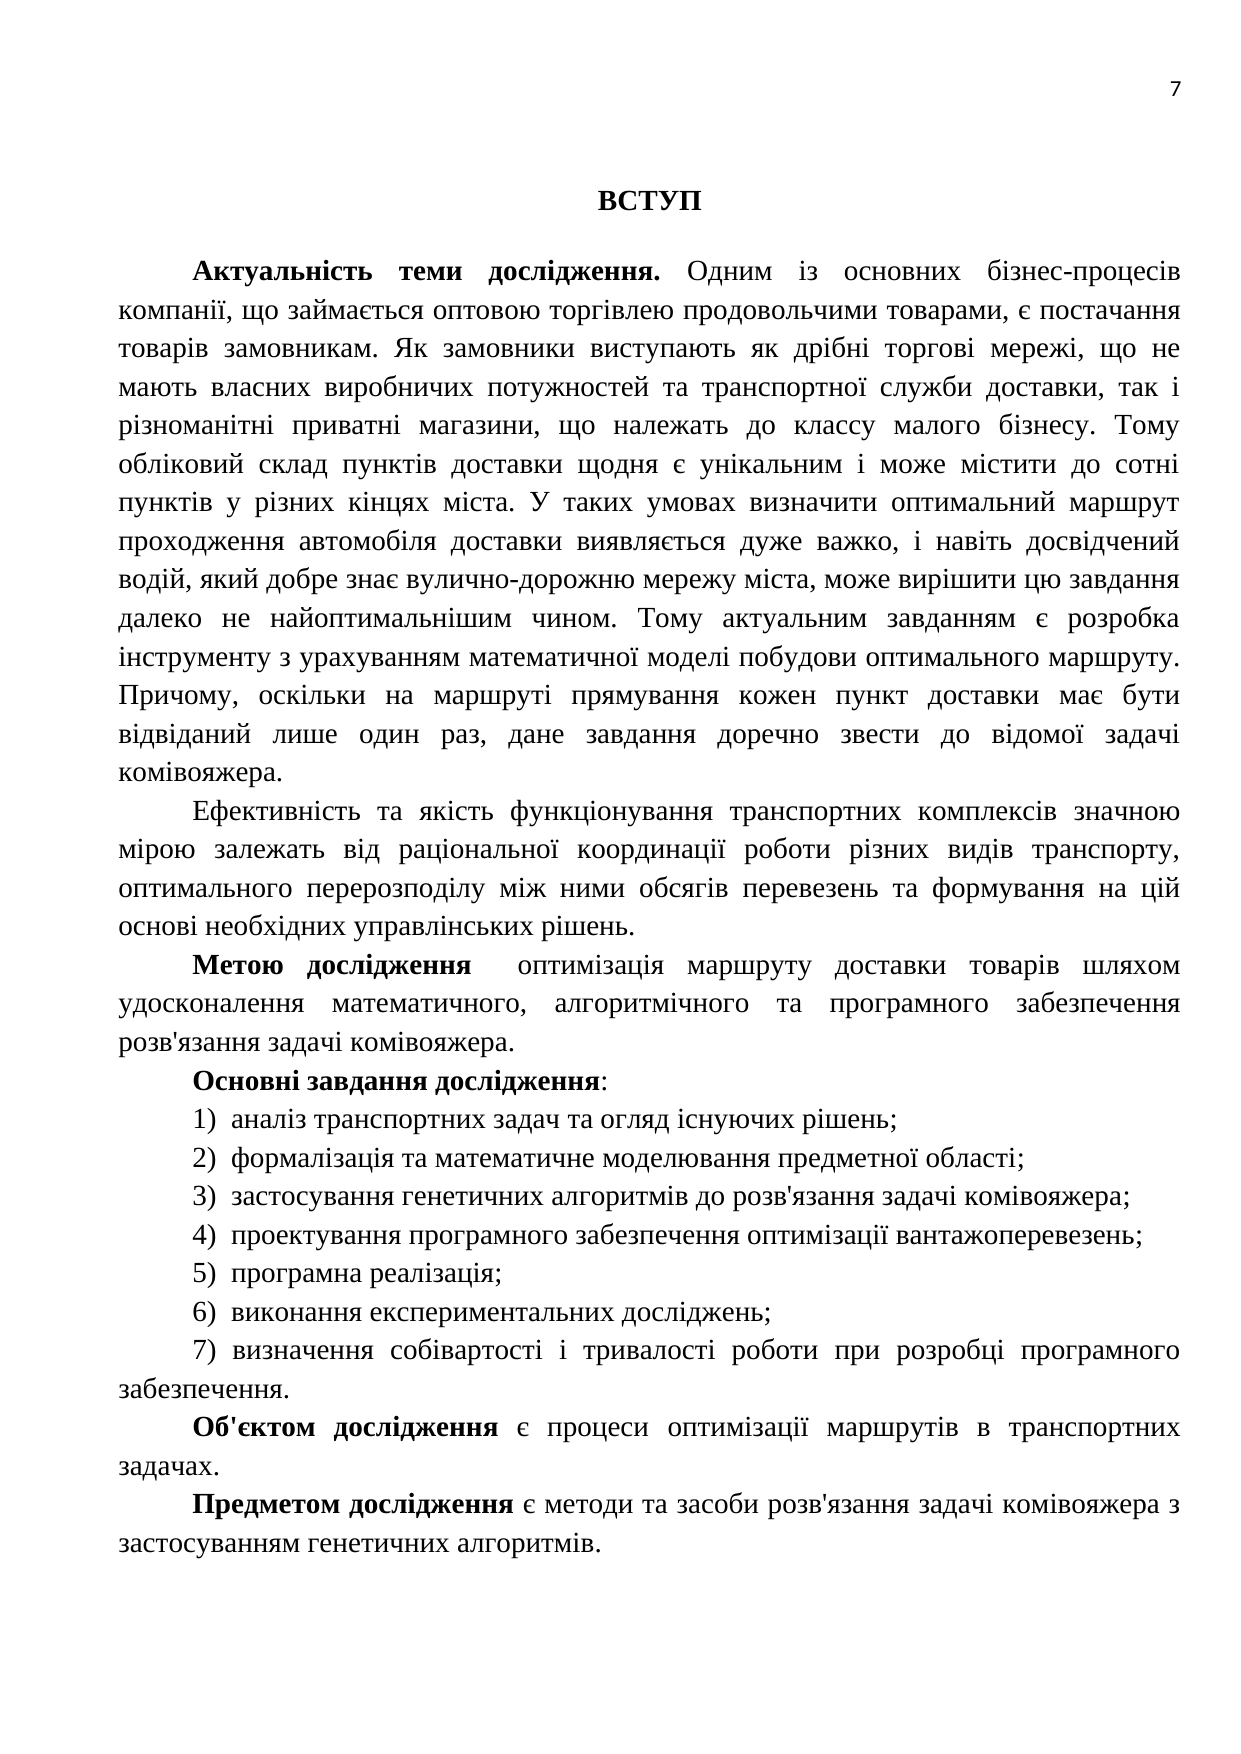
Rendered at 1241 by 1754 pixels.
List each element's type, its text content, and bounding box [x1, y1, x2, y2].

text Актуальність теми дослідження. Одним із основних бізнес-процесів компанії, що займається оптовою торгівлею продовольчими товарами, є постачання товарів замовникам. Як замовники виступають як дрібні торгові мережі, що не мають власних виробничих потужностей та транспортної служби доставки, так і різноманітні приватні магазини, що належать до классу малого бізнесу. Тому обліковий склад пунктів доставки щодня є унікальним і може містити до сотні пунктів у різних кінцях міста. У таких умовах визначити оптимальний маршрут проходження автомобіля доставки виявляється дуже важко, і навіть досвідчений водій, який добре знає вулично-дорожню мережу міста, може вирішити цю завдання далеко не найоптимальнішим чином. Тому актуальним завданням є розробка інструменту з урахуванням математичної моделі побудови оптимального маршруту. Причому, оскільки на маршруті прямування кожен пункт доставки має бути відвіданий лише один раз, дане завдання доречно звести до відомої задачі комівояжера. [118, 253, 1181, 788]
text Метою дослідження оптимізація маршруту доставки товарів шляхом удосконалення математичного, алгоритмічного та програмного забезпечення розв'язання задачі комівояжера. [118, 947, 1181, 1058]
text Ефективність та якість функціонування транспортних комплексів значною мірою залежать від раціональної координації роботи різних видів транспорту, оптимального перерозподілу між ними обсягів перевезень та формування на цій основі необхідних управлінських рішень. [118, 793, 1181, 942]
text 5) програмна реалізація; [118, 1255, 1181, 1289]
text 6) виконання експериментальних досліджень; [118, 1294, 1181, 1327]
text 7) визначення собівартості і тривалості роботи при розробці програмного забезпечення. [118, 1332, 1181, 1404]
text Предметом дослідження є методи та засоби розв'язання задачі комівояжера з застосуванням генетичних алгоритмів. [118, 1487, 1181, 1559]
list ВСТУП [118, 183, 1181, 216]
text Основні завдання дослідження: [118, 1063, 1181, 1096]
text 3) застосування генетичних алгоритмів до розв'язання задачі комівояжера; [118, 1178, 1181, 1212]
text 1) аналіз транспортних задач та огляд існуючих рішень; [118, 1101, 1181, 1135]
text 4) проектування програмного забезпечення оптимізації вантажоперевезень; [118, 1217, 1181, 1250]
text 2) формалізація та математичне моделювання предметної області; [118, 1140, 1181, 1173]
text Об'єктом дослідження є процеси оптимізації маршрутів в транспортних задачах. [118, 1409, 1181, 1482]
